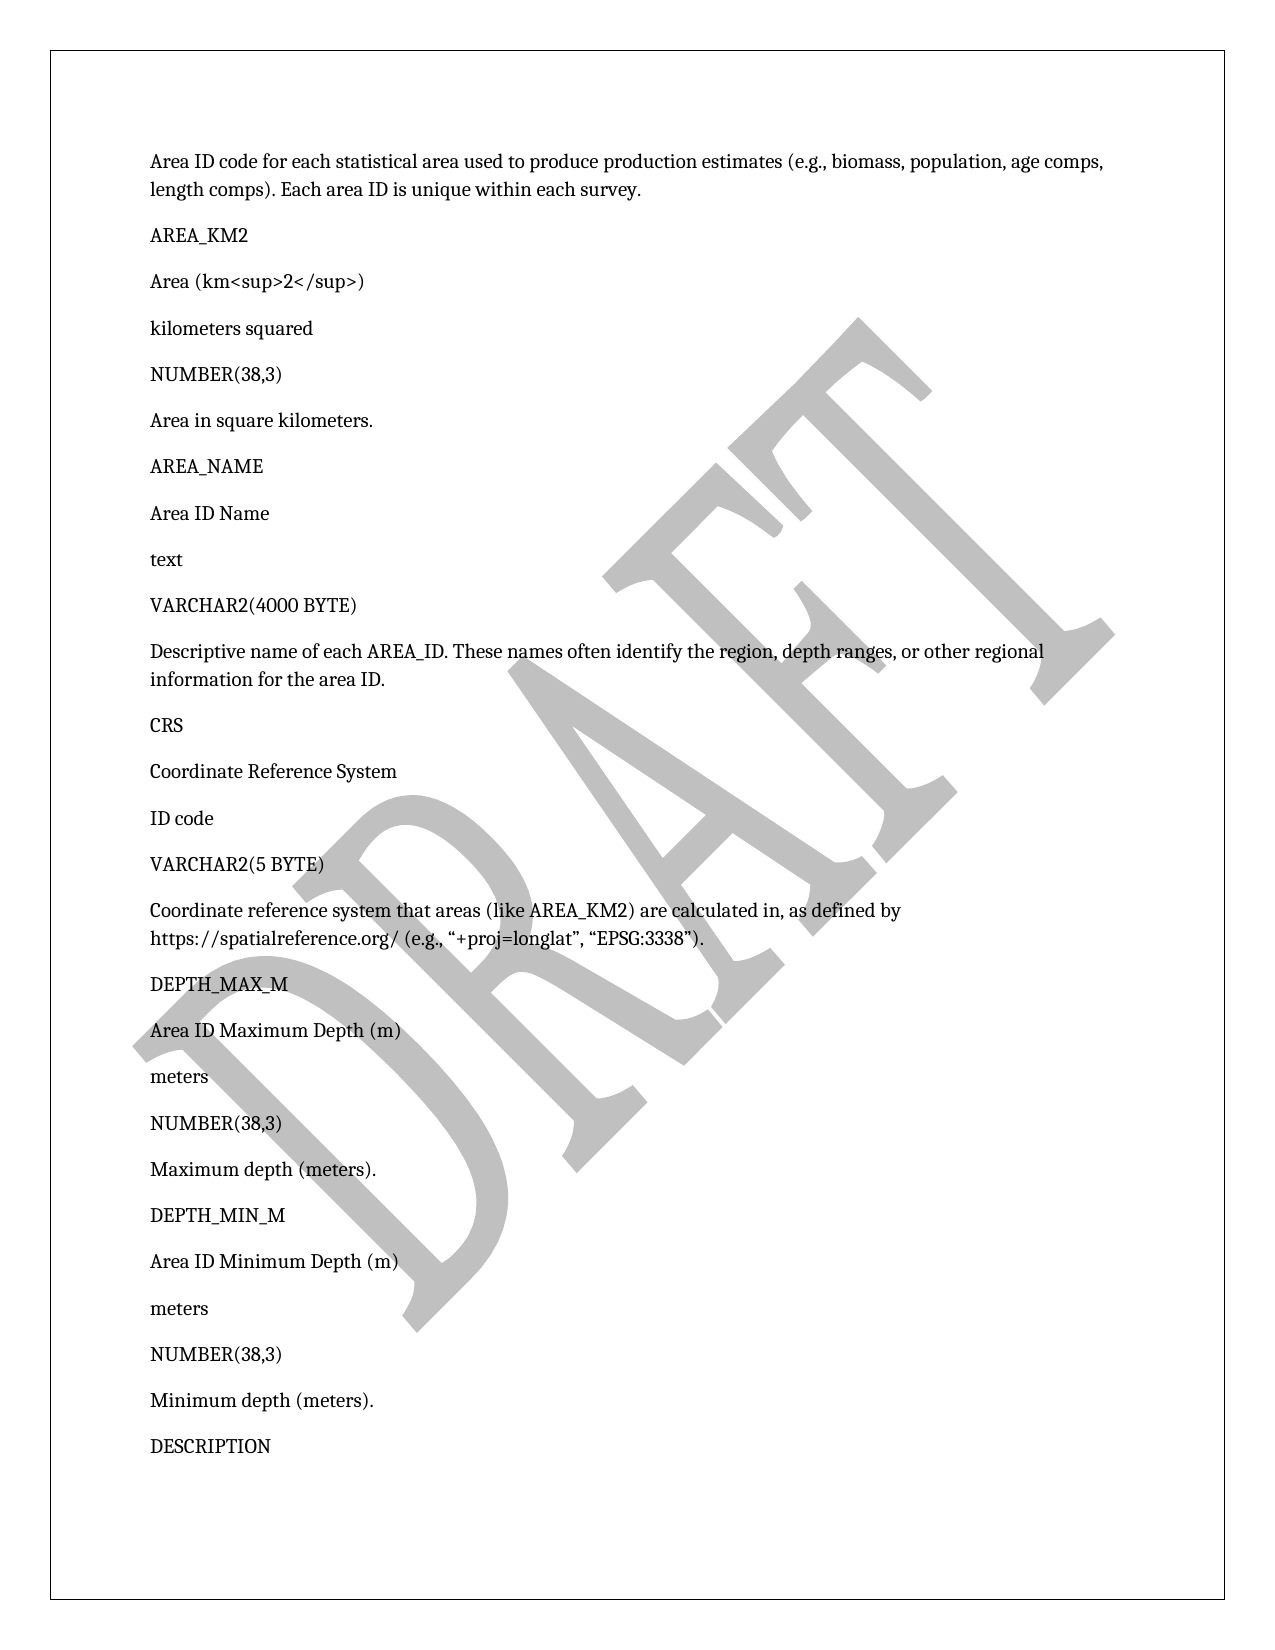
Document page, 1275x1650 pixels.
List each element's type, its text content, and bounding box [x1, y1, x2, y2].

text DEPTH_MIN_M [150, 1204, 1125, 1228]
text Minimum depth (meters). [150, 1389, 1125, 1413]
text Area ID Maximum Depth (m) [150, 1019, 1125, 1043]
text Coordinate Reference System [150, 760, 1125, 784]
text Area (km<sup>2</sup>) [150, 270, 1125, 294]
text Area ID code for each statistical area used to produce production estimates (e.g., biomass, population, age comps, length comps). Each area ID is unique within each survey. [150, 150, 1125, 201]
text NUMBER(38,3) [150, 1342, 1125, 1366]
text Descriptive name of each AREA_ID. These names often identify the region, depth ranges, or other regional information for the area ID. [150, 640, 1125, 691]
text Area in square kilometers. [150, 409, 1125, 433]
text Maximum depth (meters). [150, 1157, 1125, 1181]
text NUMBER(38,3) [150, 362, 1125, 386]
text CRS [150, 714, 1125, 738]
text DESCRIPTION [150, 1435, 1125, 1459]
text text [150, 547, 1125, 571]
text NUMBER(38,3) [150, 1111, 1125, 1135]
text Area ID Name [150, 501, 1125, 525]
text AREA_NAME [150, 455, 1125, 479]
text ID code [150, 806, 1125, 830]
text AREA_KM2 [150, 224, 1125, 248]
text Coordinate reference system that areas (like AREA_KM2) are calculated in, as defined by https://spatialreference.org/ (e.g., “+proj=longlat”, “EPSG:3338”). [150, 899, 1125, 950]
text meters [150, 1065, 1125, 1089]
text DEPTH_MAX_M [150, 972, 1125, 996]
text kilometers squared [150, 316, 1125, 340]
text meters [150, 1296, 1125, 1320]
text Area ID Minimum Depth (m) [150, 1250, 1125, 1274]
text VARCHAR2(4000 BYTE) [150, 594, 1125, 618]
text VARCHAR2(5 BYTE) [150, 852, 1125, 876]
